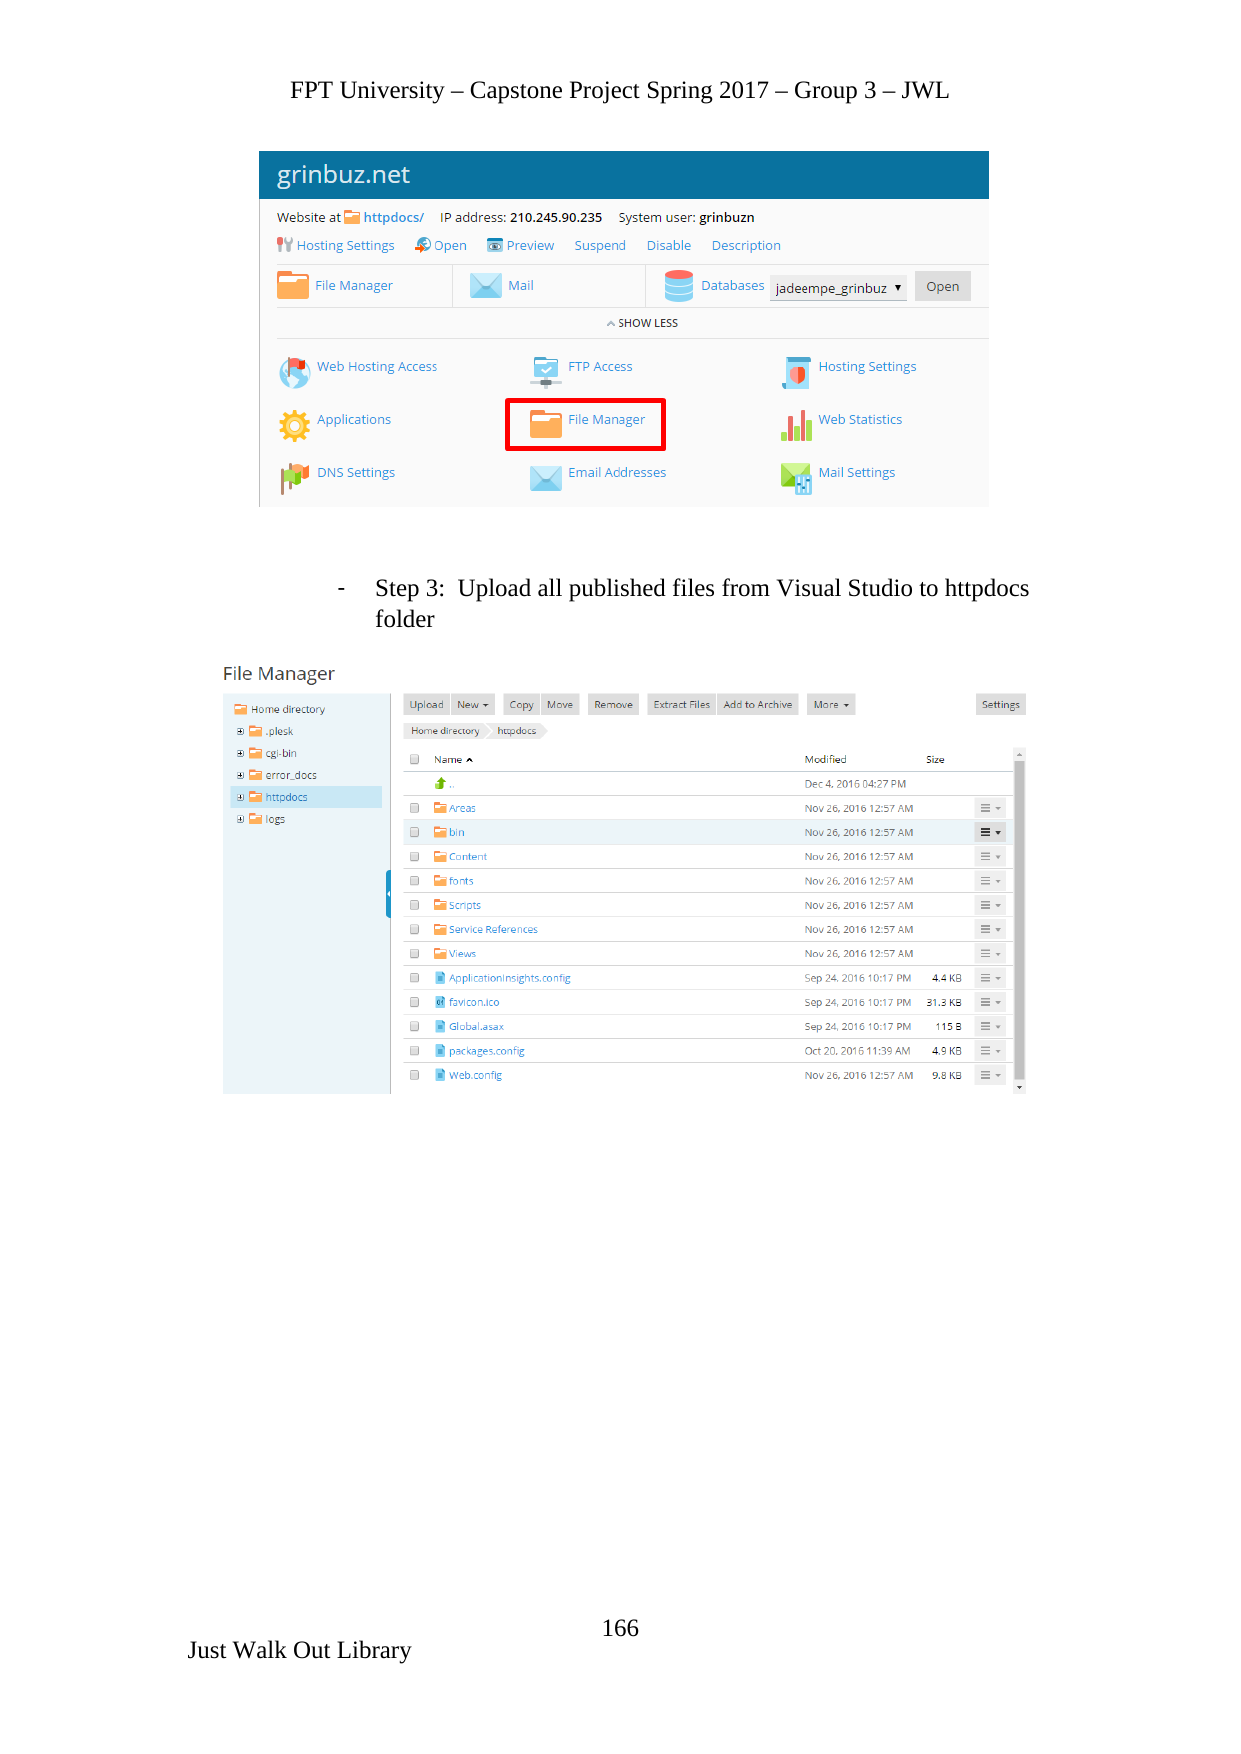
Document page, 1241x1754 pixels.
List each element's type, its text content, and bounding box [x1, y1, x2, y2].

picture [209, 651, 1032, 1101]
picture [251, 150, 989, 507]
list Step 3: Upload all published files from Visual Studio to httpdocs folder [337, 572, 1053, 633]
